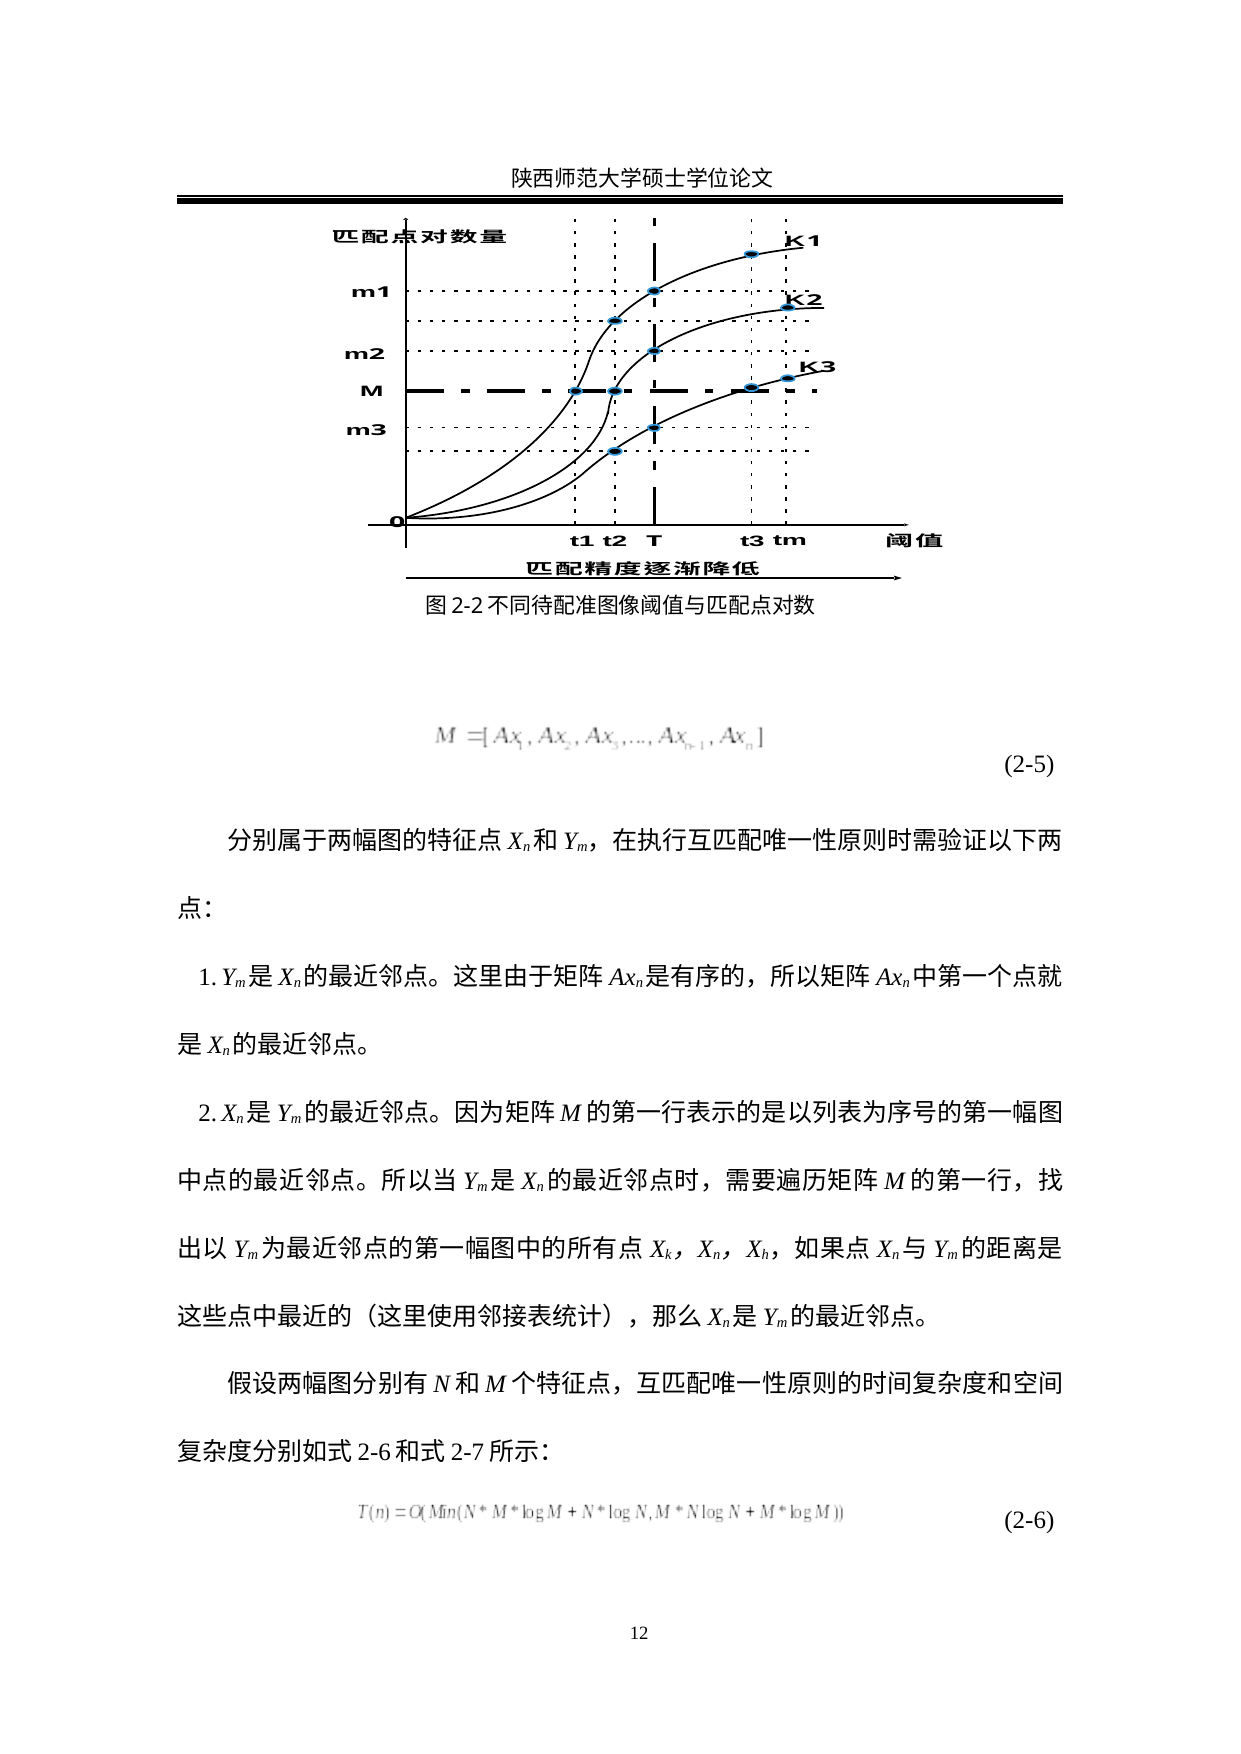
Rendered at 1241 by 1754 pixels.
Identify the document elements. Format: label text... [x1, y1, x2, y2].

list Ym是Xn的最近邻点。这里由于矩阵Axn是有序的，所以矩阵Axn中第一个点就是Xn的最近邻点。 [177, 941, 1063, 1076]
text 假设两幅图分别有N和M个特征点，互匹配唯一性原则的时间复杂度和空间复杂度分别如式2-6和式2-7所示： [177, 1348, 1063, 1484]
text 分别属于两幅图的特征点Xn和Ym，在执行互匹配唯一性原则时需验证以下两点： [177, 805, 1063, 941]
text (2-5) [177, 713, 1063, 781]
text 图2-1 互匹配唯一性约束原则 [177, 213, 1063, 587]
text (2-6) [177, 1484, 1063, 1552]
text 图2-2不同待配准图像阈值与匹配点对数 [177, 587, 1063, 621]
list Xn是Ym的最近邻点。因为矩阵M的第一行表示的是以列表为序号的第一幅图中点的最近邻点。所以当Ym是Xn的最近邻点时，需要遍历矩阵M的第一行，找出以Ym为最近邻点的第一幅图中的所有点Xk，Xn，Xh，如果点Xn与Ym的距离是这些点中最近的（这里使用邻接表统计），那么Xn是Ym的最近邻点。 [177, 1076, 1063, 1348]
